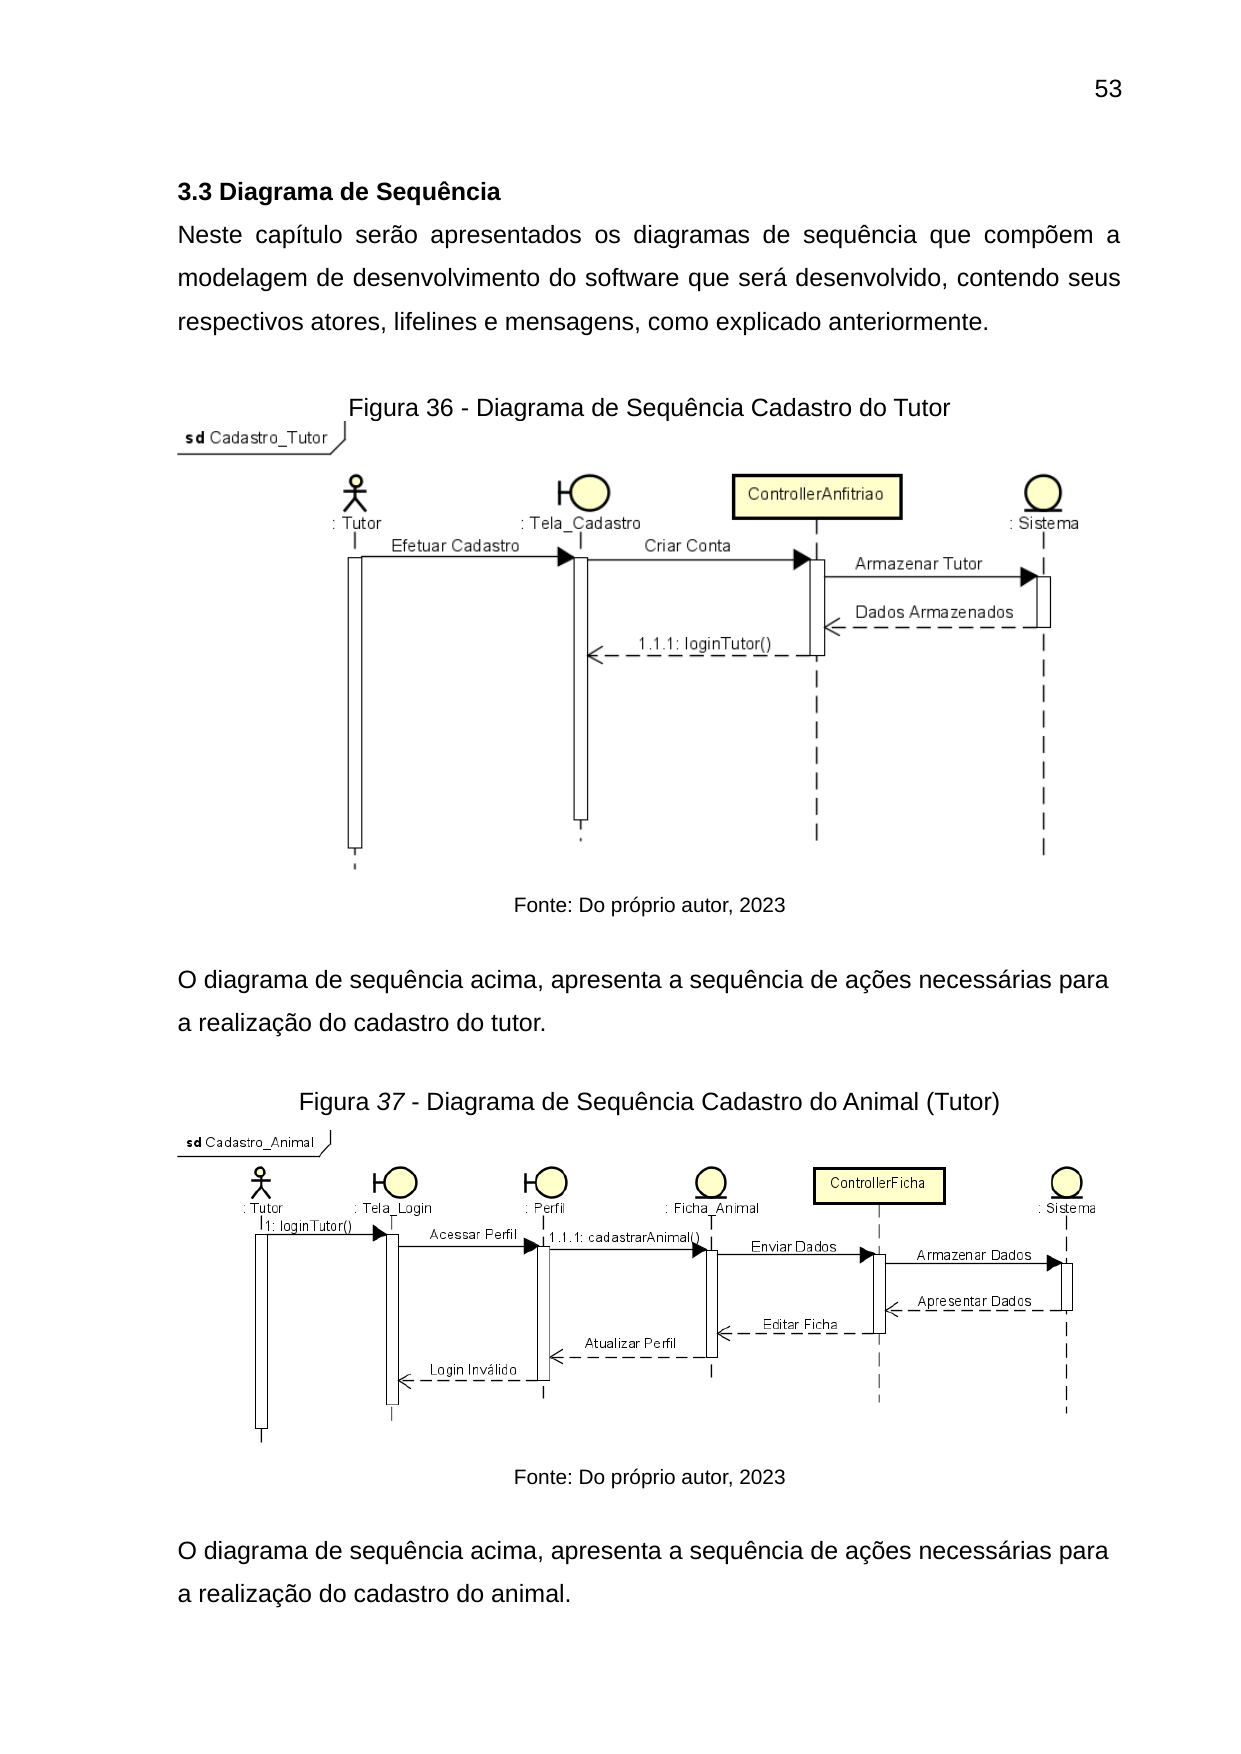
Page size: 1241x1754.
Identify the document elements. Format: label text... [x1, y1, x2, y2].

text O diagrama de sequência acima, apresenta a sequência de ações necessárias para a realização do cadastro do animal. [177, 1536, 1122, 1608]
text O diagrama de sequência acima, apresenta a sequência de ações necessárias para a realização do cadastro do tutor. [177, 964, 1122, 1036]
text Figura 36 - Diagrama de Sequência Cadastro do Tutor [177, 393, 1122, 421]
text Fonte: Do próprio autor, 2023 [177, 1464, 1122, 1488]
text Figura 37 - Diagrama de Sequência Cadastro do Animal (Tutor) [177, 1087, 1122, 1116]
picture [177, 421, 1123, 879]
text 3.3 Diagrama de Sequência [177, 177, 1122, 206]
text Neste capítulo serão apresentados os diagramas de sequência que compõem a modelagem de desenvolvimento do software que será desenvolvido, contendo seus respectivos atores, lifelines e mensagens, como explicado anteriormente. [177, 220, 1122, 335]
picture [177, 1130, 1123, 1451]
text Fonte: Do próprio autor, 2023 [177, 893, 1122, 917]
